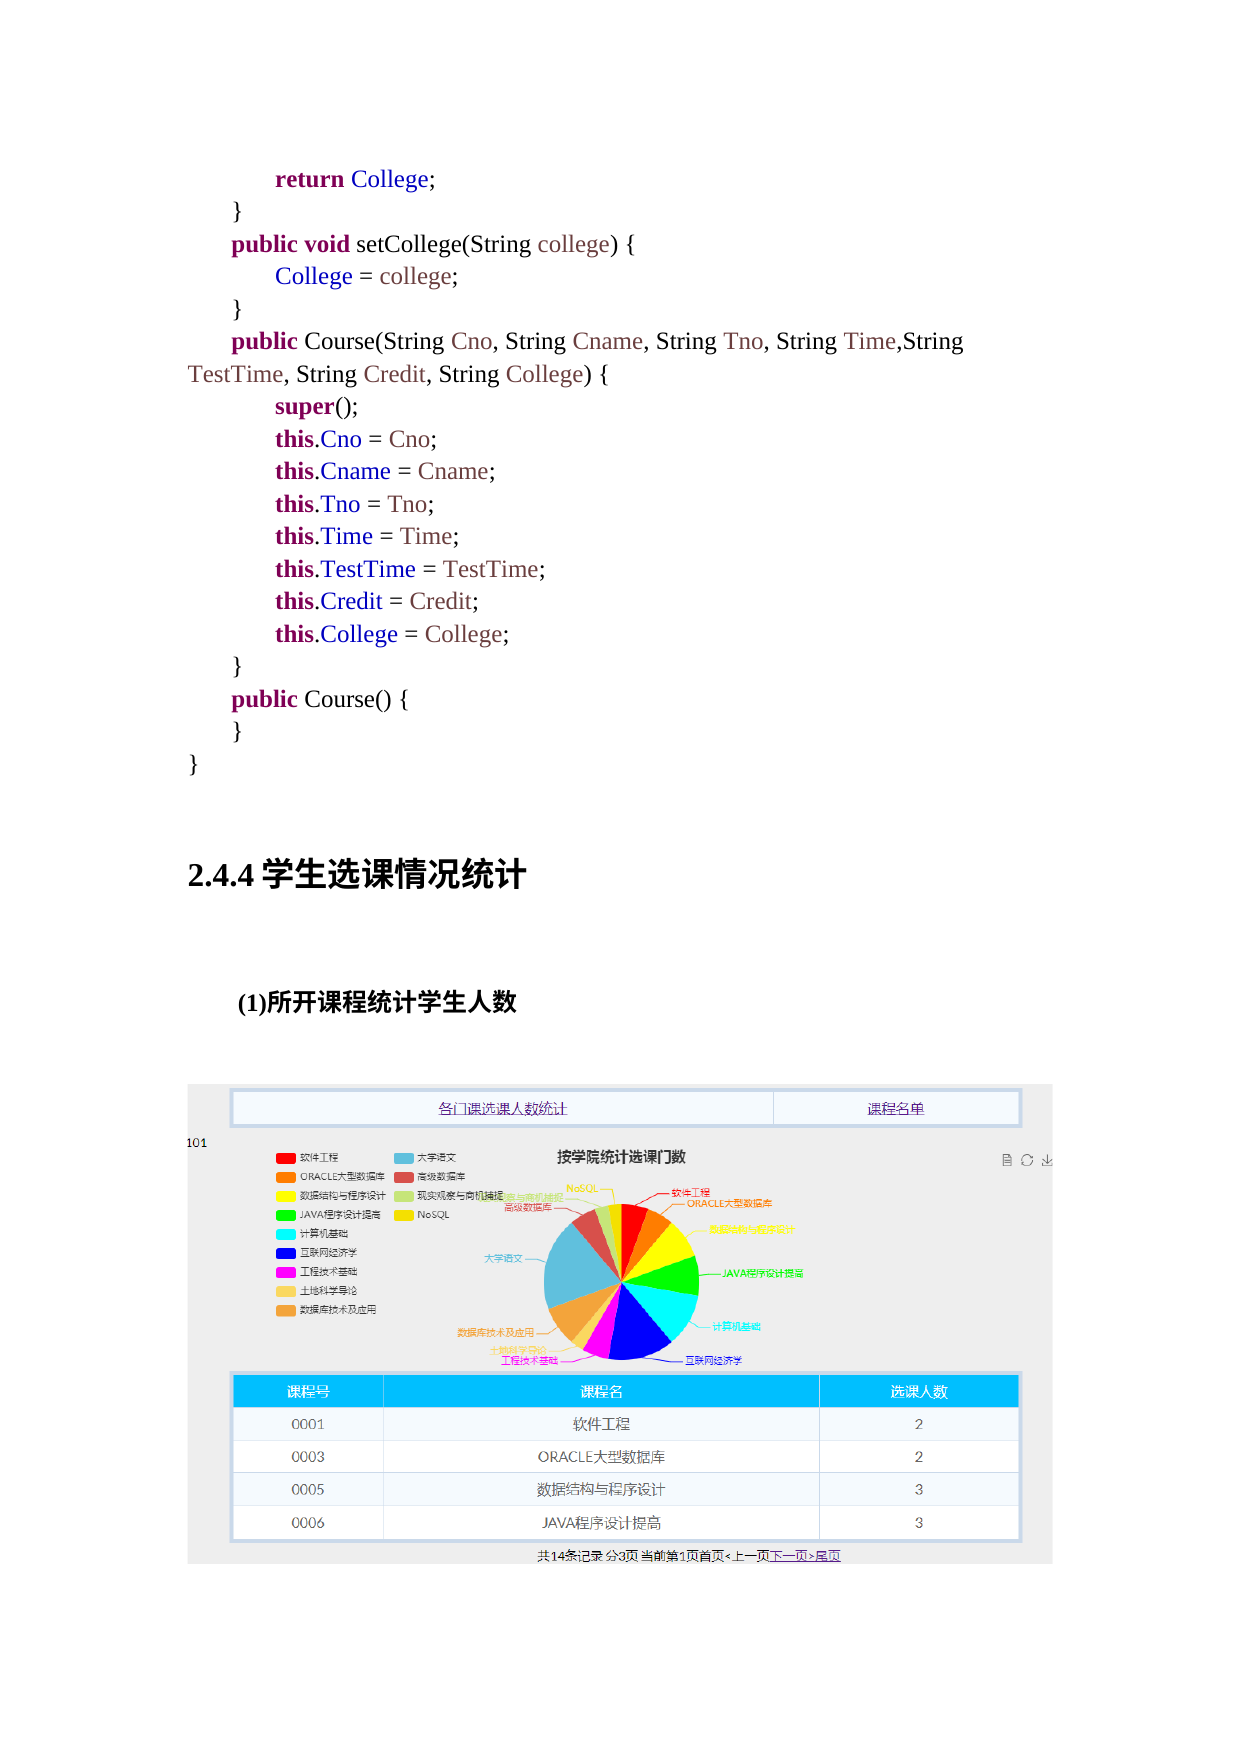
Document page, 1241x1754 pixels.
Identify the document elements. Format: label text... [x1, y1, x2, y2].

text this.Credit = Credit; [187, 584, 1053, 617]
text College = college; [187, 259, 1053, 292]
text } [187, 714, 1053, 747]
subtitle (1)所开课程统计学生人数 [187, 968, 1053, 1033]
text } [187, 747, 1053, 779]
text public Course(String Cno, String Cname, String Tno, String Time,String TestTime, String Credit, String College) { [187, 324, 1053, 389]
text } [187, 649, 1053, 682]
text return College; [187, 162, 1053, 194]
text super(); [187, 389, 1053, 422]
text } [187, 194, 1053, 227]
text this.Time = Time; [187, 519, 1053, 552]
text this.Tno = Tno; [187, 487, 1053, 519]
text } [187, 292, 1053, 324]
text this.TestTime = TestTime; [187, 552, 1053, 584]
text this.College = College; [187, 617, 1053, 649]
picture [187, 1084, 1053, 1564]
text public Course() { [187, 682, 1053, 714]
text this.Cno = Cno; [187, 422, 1053, 454]
subtitle 2.4.4学生选课情况统计 [187, 839, 1053, 904]
text this.Cname = Cname; [187, 454, 1053, 487]
text public void setCollege(String college) { [187, 227, 1053, 259]
